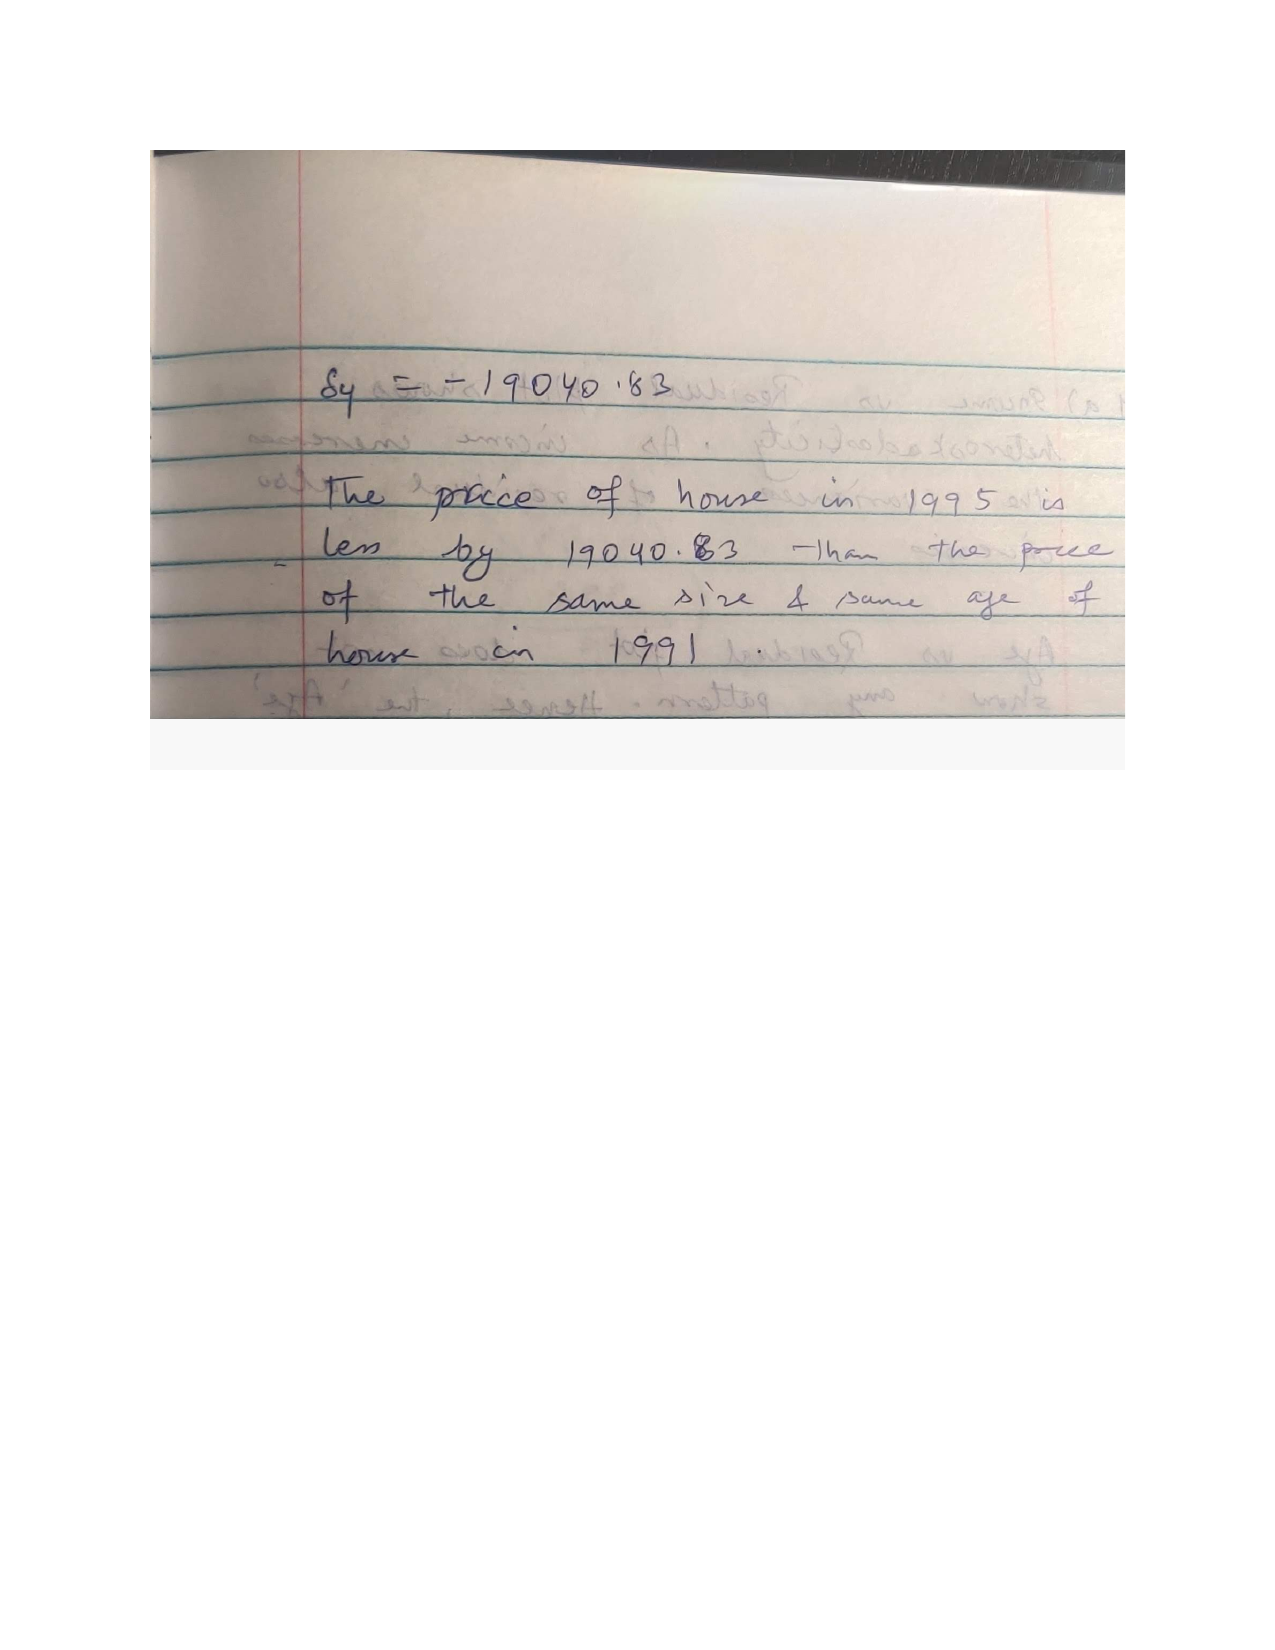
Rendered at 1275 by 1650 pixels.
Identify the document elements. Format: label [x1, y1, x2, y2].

picture [150, 150, 1125, 719]
